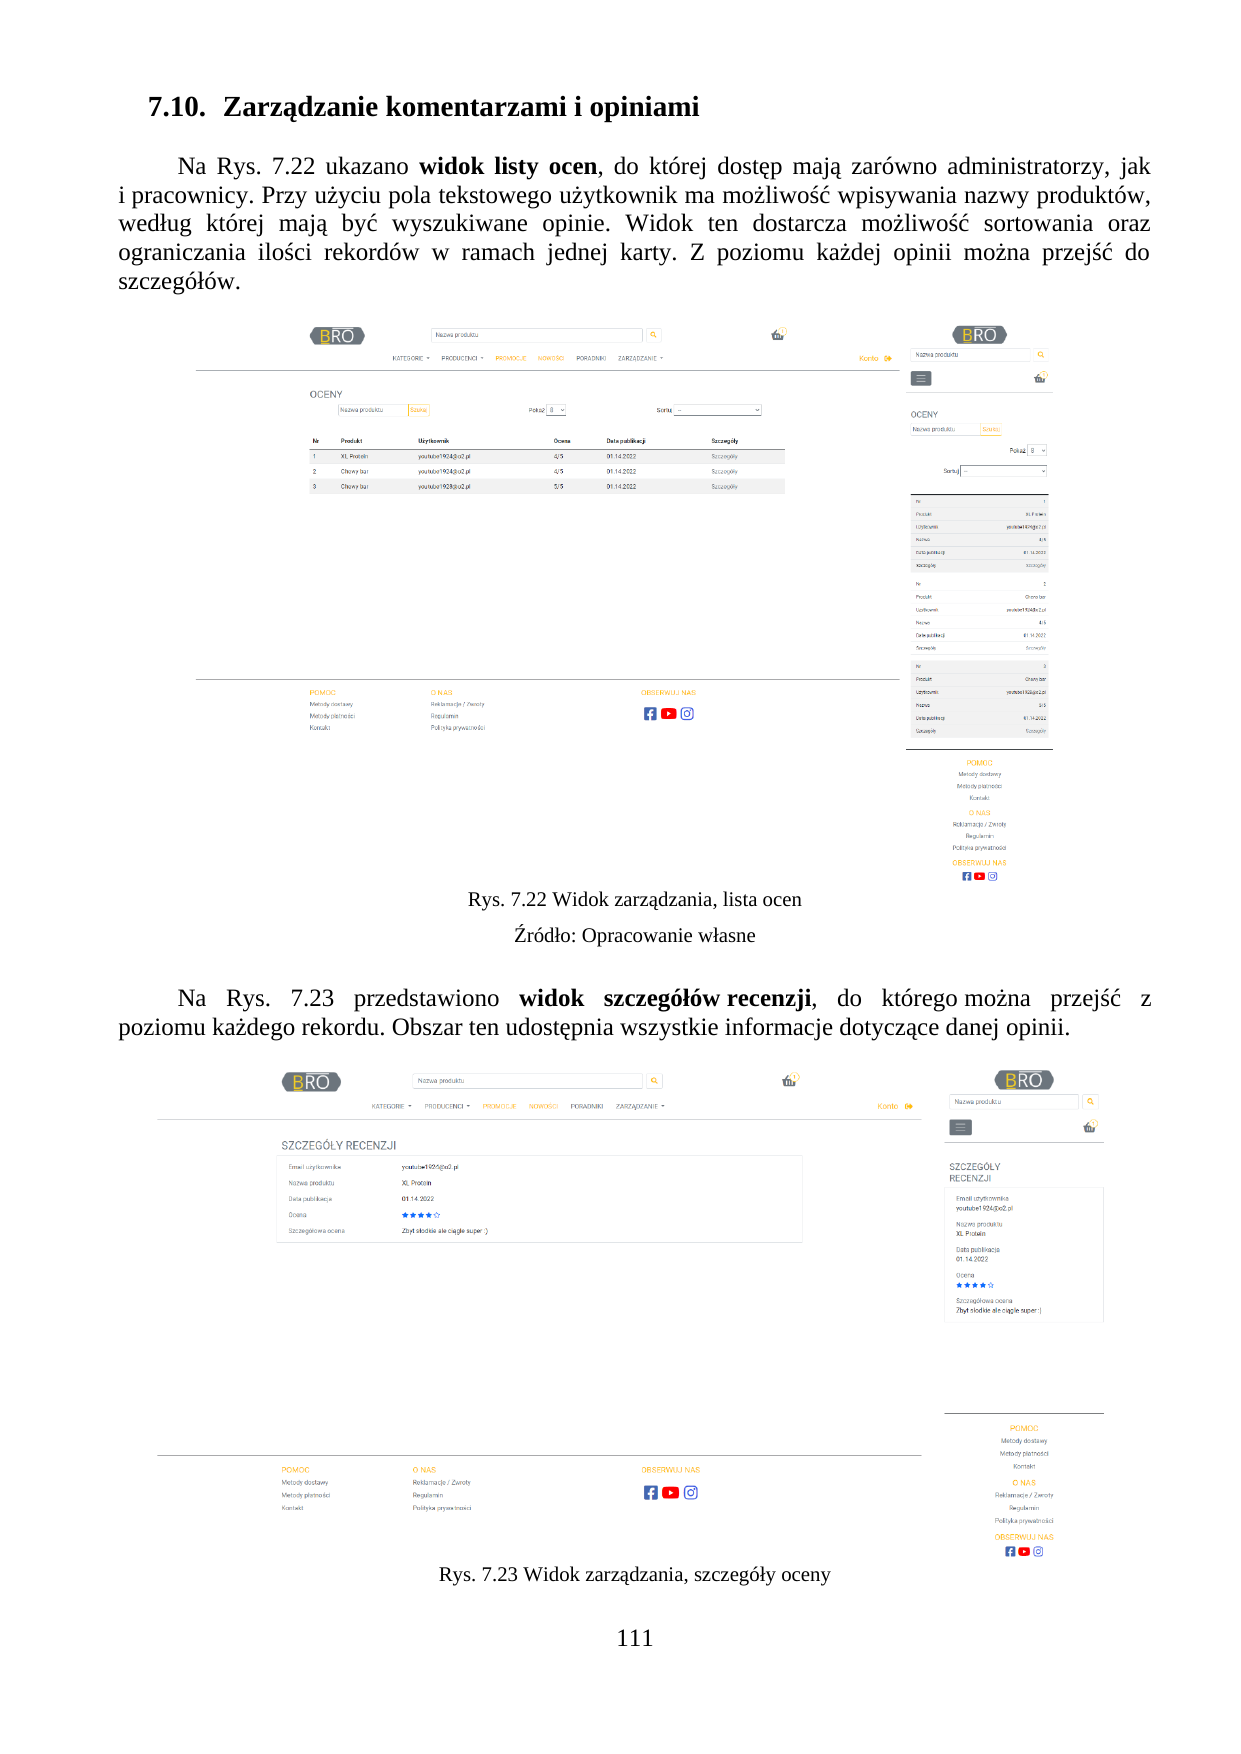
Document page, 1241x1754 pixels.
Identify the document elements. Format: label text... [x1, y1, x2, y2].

text Rys. 7.23 Widok zarządzania, szczegóły oceny [118, 1562, 1152, 1586]
text Źródło: Opracowanie własne [118, 923, 1152, 947]
picture [157, 1069, 1113, 1563]
text Rys. 7.22 Widok zarządzania, lista ocen [118, 887, 1152, 911]
text Na Rys. 7.23 przedstawiono widok szczegółów recenzji, do którego można przejść z poziomu każdego rekordu. Obszar ten udostępnia wszystkie informacje dotyczące danej opinii. [118, 983, 1152, 1040]
text Na Rys. 7.22 ukazano widok listy ocen, do której dostęp mają zarówno administratorzy, jak i pracownicy. Przy użyciu pola tekstowego użytkownik ma możliwość wpisywania nazwy produktów, według której mają być wyszukiwane opinie. Widok ten dostarcza możliwość sortowania oraz ograniczania ilości rekordów w ramach jednej karty. Z poziomu każdej opinii można przejść do szczegółów. [118, 151, 1152, 295]
picture [195, 323, 1074, 887]
subtitle Zarządzanie komentarzami i opiniami [148, 89, 1152, 122]
